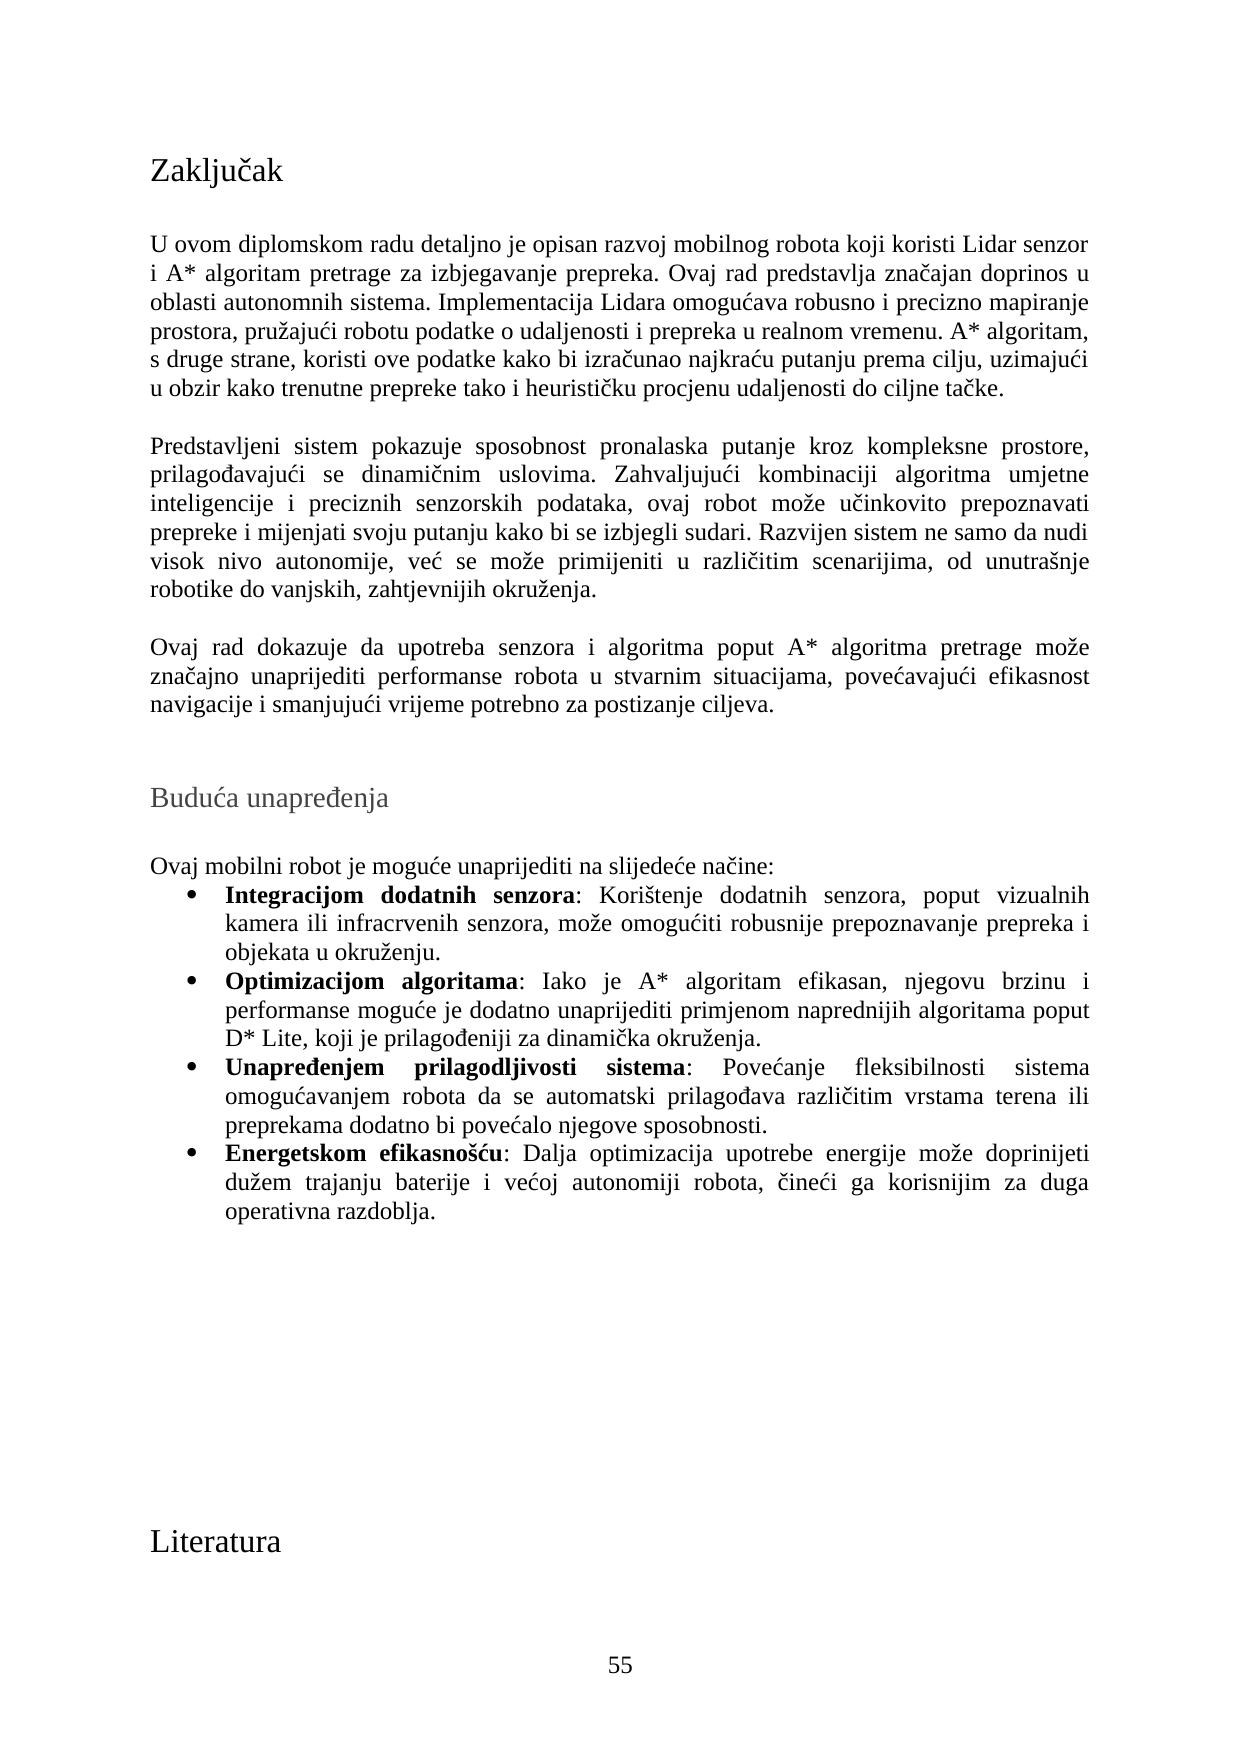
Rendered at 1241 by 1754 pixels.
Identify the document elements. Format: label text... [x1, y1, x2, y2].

text Ovaj mobilni robot je moguće unaprijediti na slijedeće načine: [150, 851, 1090, 880]
list Energetskom efikasnošću: Dalja optimizacija upotrebe energije može doprinijeti dužem trajanju baterije i većoj autonomiji robota, čineći ga korisnijim za duga operativna razdoblja. [187, 1138, 1090, 1225]
list Unapređenjem prilagodljivosti sistema: Povećanje fleksibilnosti sistema omogućavanjem robota da se automatski prilagođava različitim vrstama terena ili preprekama dodatno bi povećalo njegove sposobnosti. [187, 1052, 1090, 1138]
list Optimizacijom algoritama: Iako je A* algoritam efikasan, njegovu brzinu i performanse moguće je dodatno unaprijediti primjenom naprednijih algoritama poput D* Lite, koji je prilagođeniji za dinamička okruženja. [187, 966, 1090, 1052]
subtitle Literatura [150, 1521, 1090, 1559]
list Integracijom dodatnih senzora: Korištenje dodatnih senzora, poput vizualnih kamera ili infracrvenih senzora, može omogućiti robusnije prepoznavanje prepreka i objekata u okruženju. [187, 880, 1090, 966]
text Predstavljeni sistem pokazuje sposobnost pronalaska putanje kroz kompleksne prostore, prilagođavajući se dinamičnim uslovima. Zahvaljujući kombinaciji algoritma umjetne inteligencije i preciznih senzorskih podataka, ovaj robot može učinkovito prepoznavati prepreke i mijenjati svoju putanju kako bi se izbjegli sudari. Razvijen sistem ne samo da nudi visok nivo autonomije, već se može primijeniti u različitim scenarijima, od unutrašnje robotike do vanjskih, zahtjevnijih okruženja. [150, 431, 1090, 603]
subtitle Buduća unapređenja [150, 780, 1090, 814]
text U ovom diplomskom radu detaljno je opisan razvoj mobilnog robota koji koristi Lidar senzor i A* algoritam pretrage za izbjegavanje prepreka. Ovaj rad predstavlja značajan doprinos u oblasti autonomnih sistema. Implementacija Lidara omogućava robusno i precizno mapiranje prostora, pružajući robotu podatke o udaljenosti i prepreka u realnom vremenu. A* algoritam, s druge strane, koristi ove podatke kako bi izračunao najkraću putanju prema cilju, uzimajući u obzir kako trenutne prepreke tako i heurističku procjenu udaljenosti do ciljne tačke. [150, 229, 1090, 402]
subtitle Zaključak [150, 150, 1090, 188]
text Ovaj rad dokazuje da upotreba senzora i algoritma poput A* algoritma pretrage može značajno unaprijediti performanse robota u stvarnim situacijama, povećavajući efikasnost navigacije i smanjujući vrijeme potrebno za postizanje ciljeva. [150, 632, 1090, 718]
